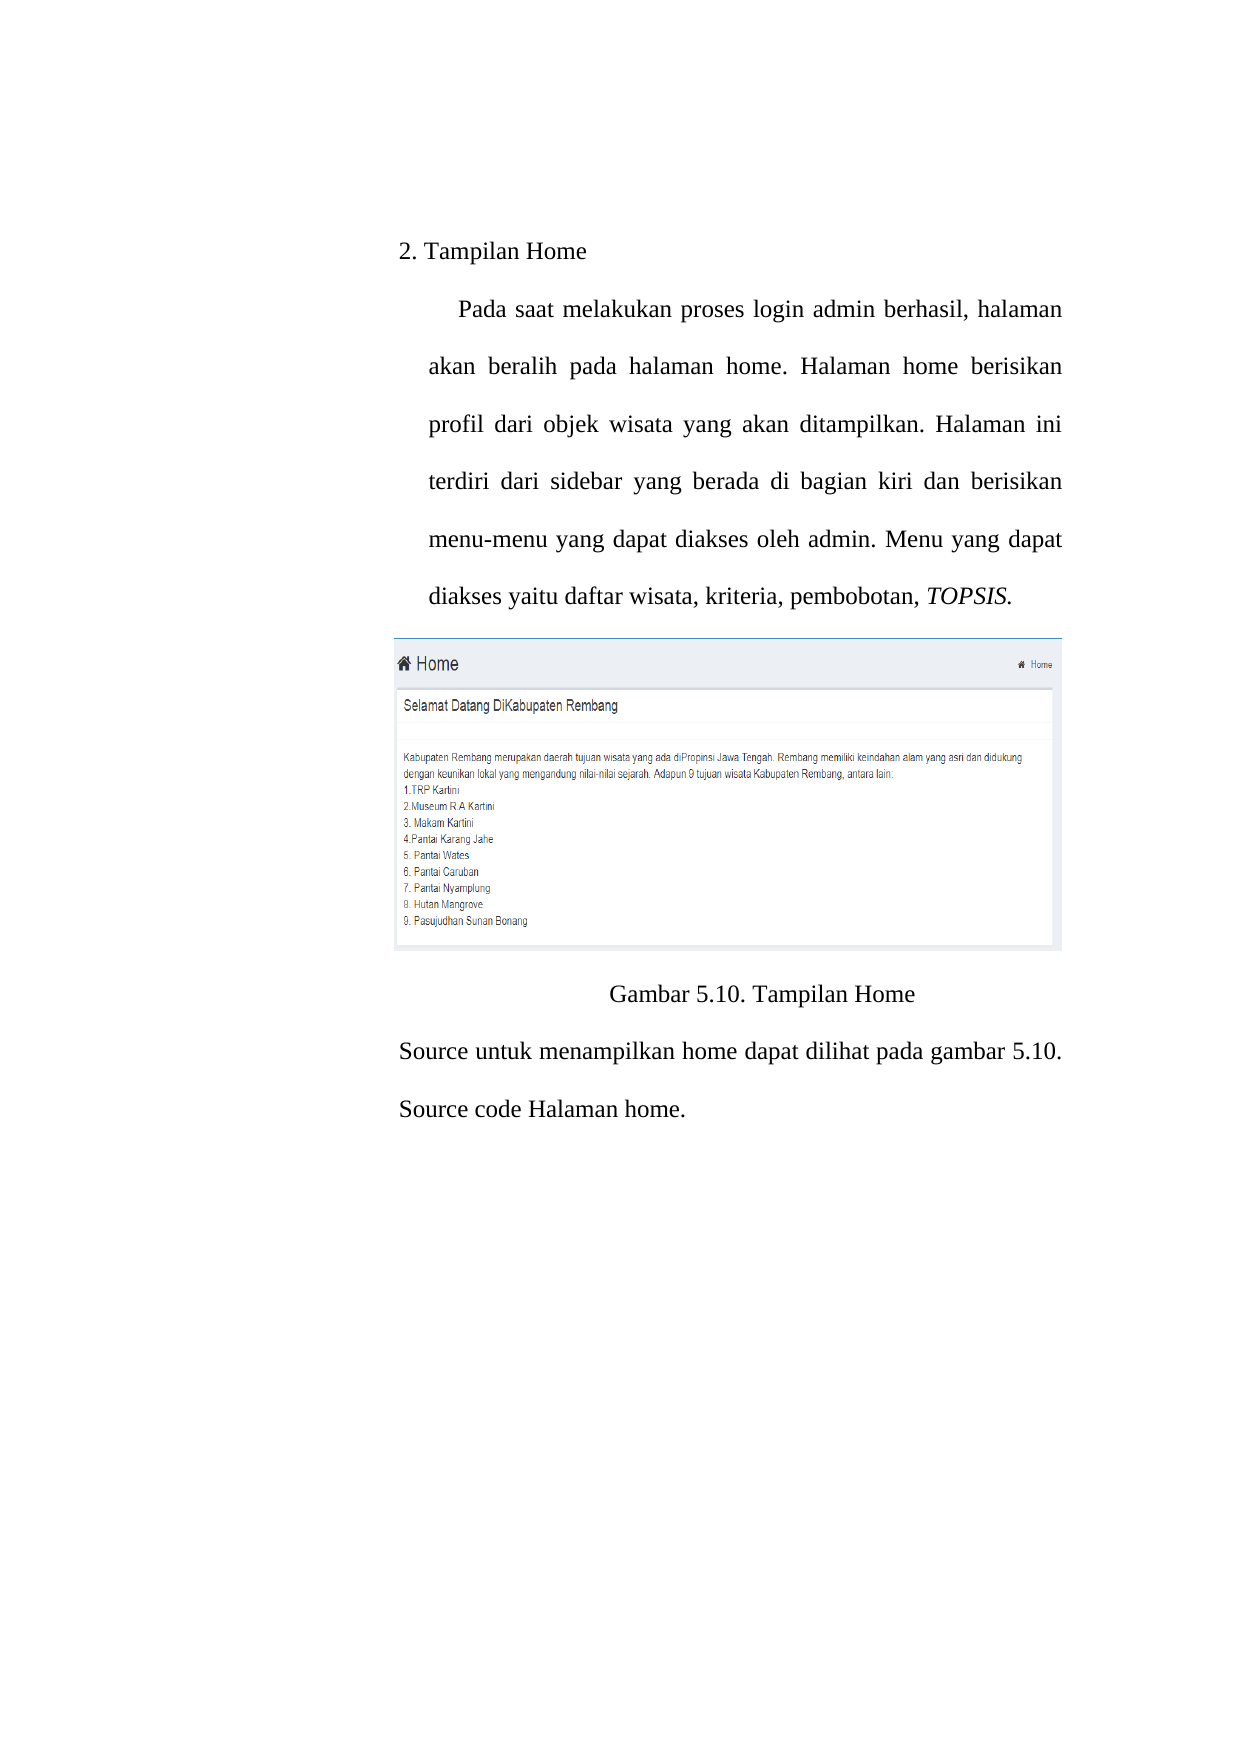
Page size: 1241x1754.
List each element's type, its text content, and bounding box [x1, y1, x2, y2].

list Pada saat melakukan proses login admin berhasil, halaman akan beralih pada halaman home. Halaman home berisikan profil dari objek wisata yang akan ditampilkan. Halaman ini terdiri dari sidebar yang berada di bagian kiri dan berisikan menu-menu yang dapat diakses oleh admin. Menu yang dapat diakses yaitu daftar wisata, kriteria, pembobotan, TOPSIS. [428, 294, 1063, 610]
picture [394, 638, 1062, 951]
list Source untuk menampilkan home dapat dilihat pada gambar 5.10. Source code Halaman home. [399, 1036, 1063, 1123]
list 2. Tampilan Home [399, 236, 1063, 265]
text Gambar 5.10. Tampilan Home [386, 979, 1063, 1008]
